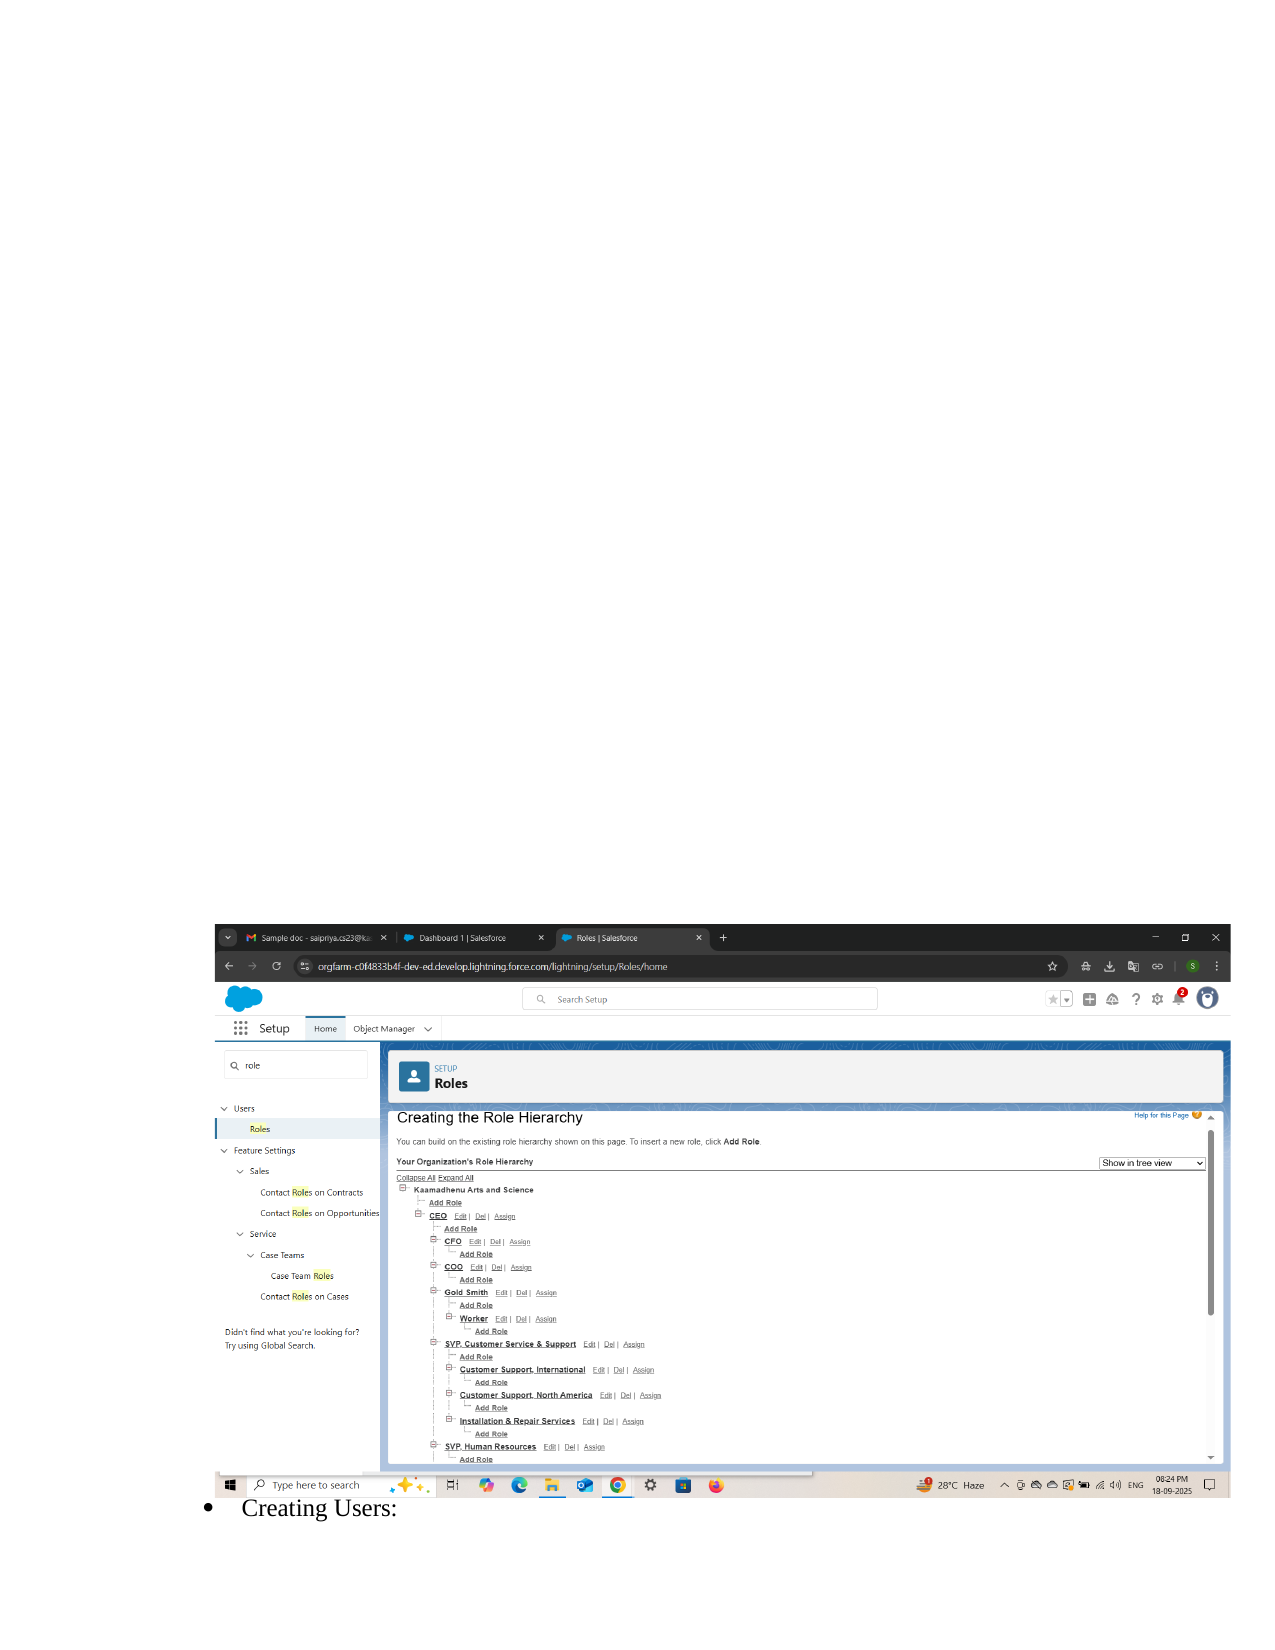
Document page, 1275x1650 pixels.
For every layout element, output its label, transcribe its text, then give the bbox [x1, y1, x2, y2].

list Creating Users: [204, 1156, 1150, 1522]
picture [214, 924, 1231, 1498]
